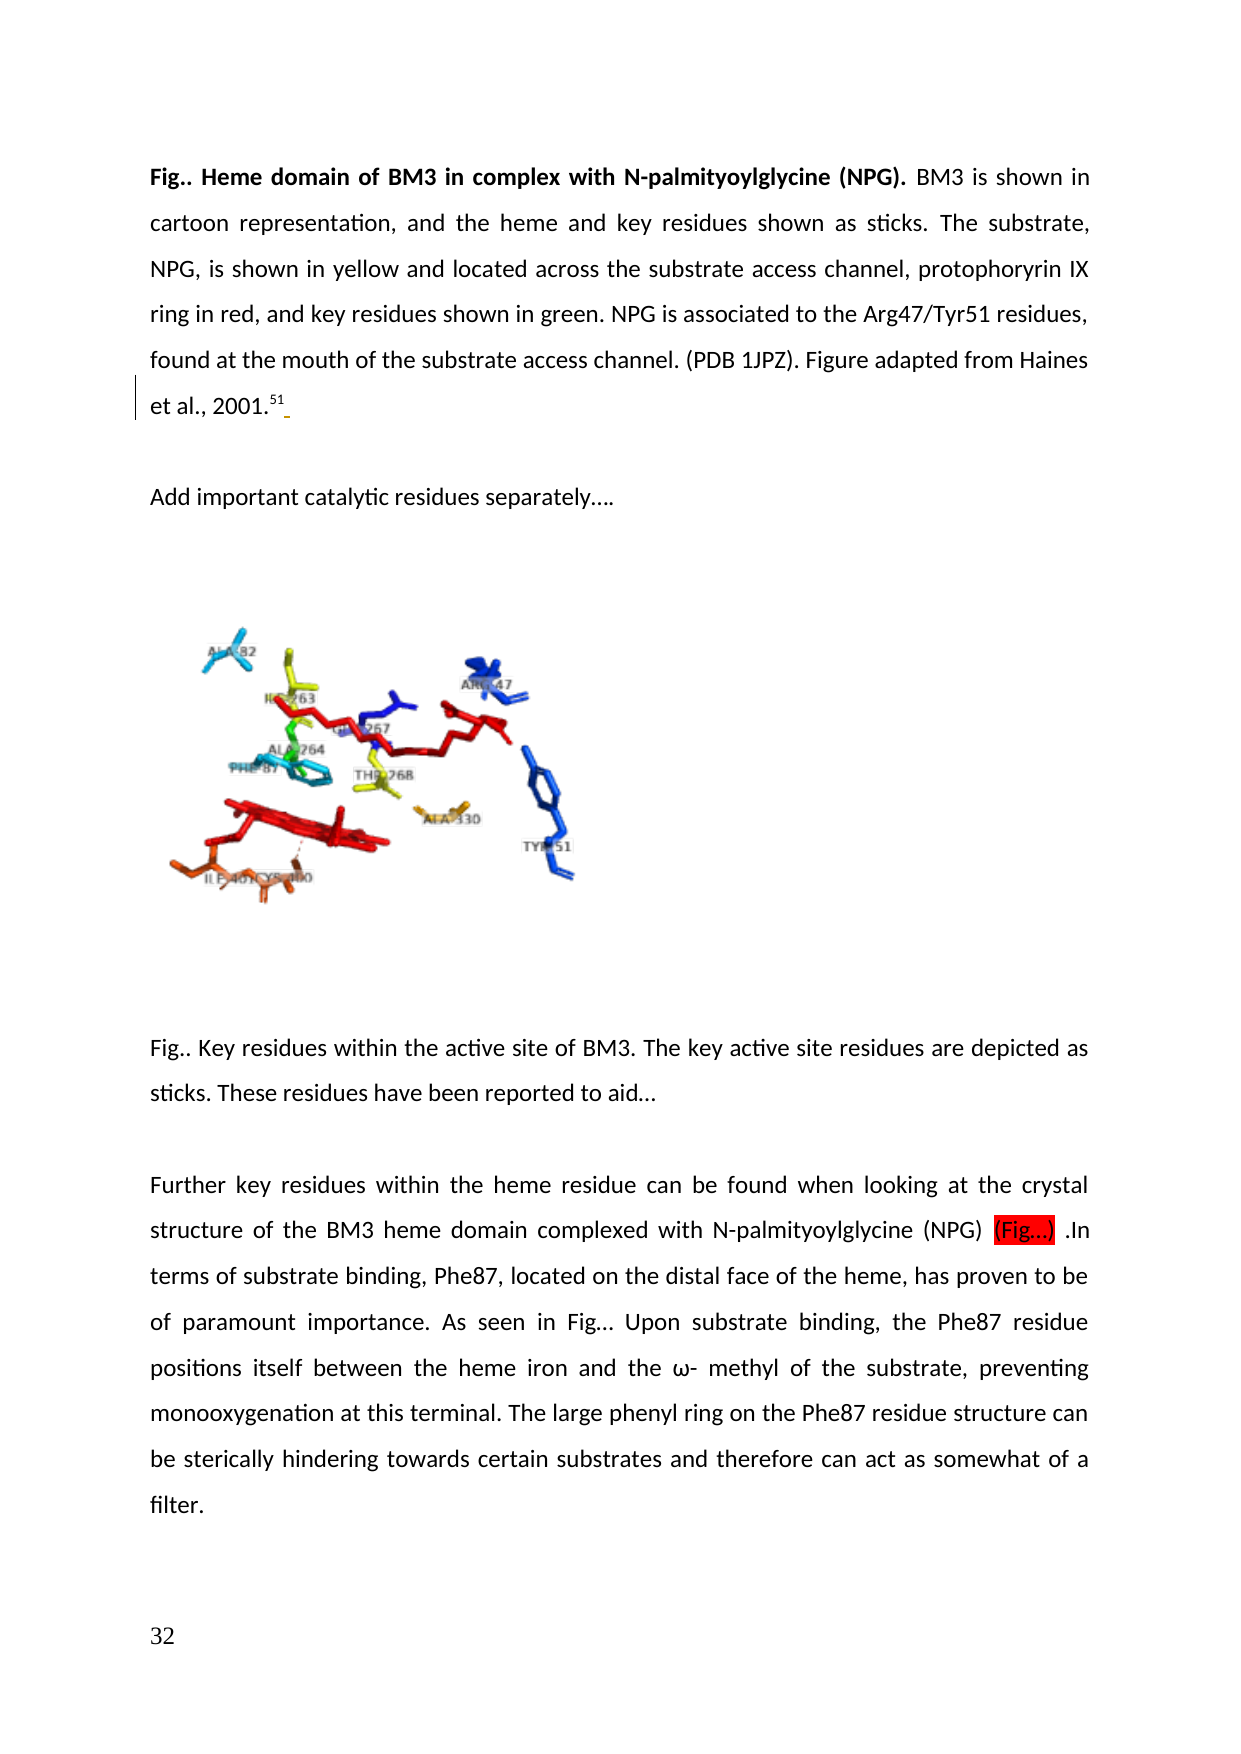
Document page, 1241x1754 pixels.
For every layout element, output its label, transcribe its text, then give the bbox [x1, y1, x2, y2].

text Further key residues within the heme residue can be found when looking at the crystal structure of the BM3 heme domain complexed with N-palmityoylglycine (NPG) (Fig…) .In terms of substrate binding, Phe87, located on the distal face of the heme, has proven to be of paramount importance. As seen in Fig… Upon substrate binding, the Phe87 residue positions itself between the heme iron and the ω- methyl of the substrate, preventing monooxygenation at this terminal. The large phenyl ring on the Phe87 residue structure can be sterically hindering towards certain substrates and therefore can act as somewhat of a filter. [150, 1169, 1090, 1519]
text Fig.. Key residues within the active site of BM3. The key active site residues are depicted as sticks. These residues have been reported to aid… [150, 1032, 1090, 1108]
picture [150, 527, 611, 1018]
text Add important catalytic residues separately…. [150, 481, 1090, 512]
text Fig.. Heme domain of BM3 in complex with N-palmityoylglycine (NPG). BM3 is shown in cartoon representation, and the heme and key residues shown as sticks. The substrate, NPG, is shown in yellow and located across the substrate access channel, protophoryrin IX ring in red, and key residues shown in green. NPG is associated to the Arg47/Tyr51 residues, found at the mouth of the substrate access channel. (PDB 1JPZ). Figure adapted from Haines et al., 2001.51 [150, 161, 1090, 420]
